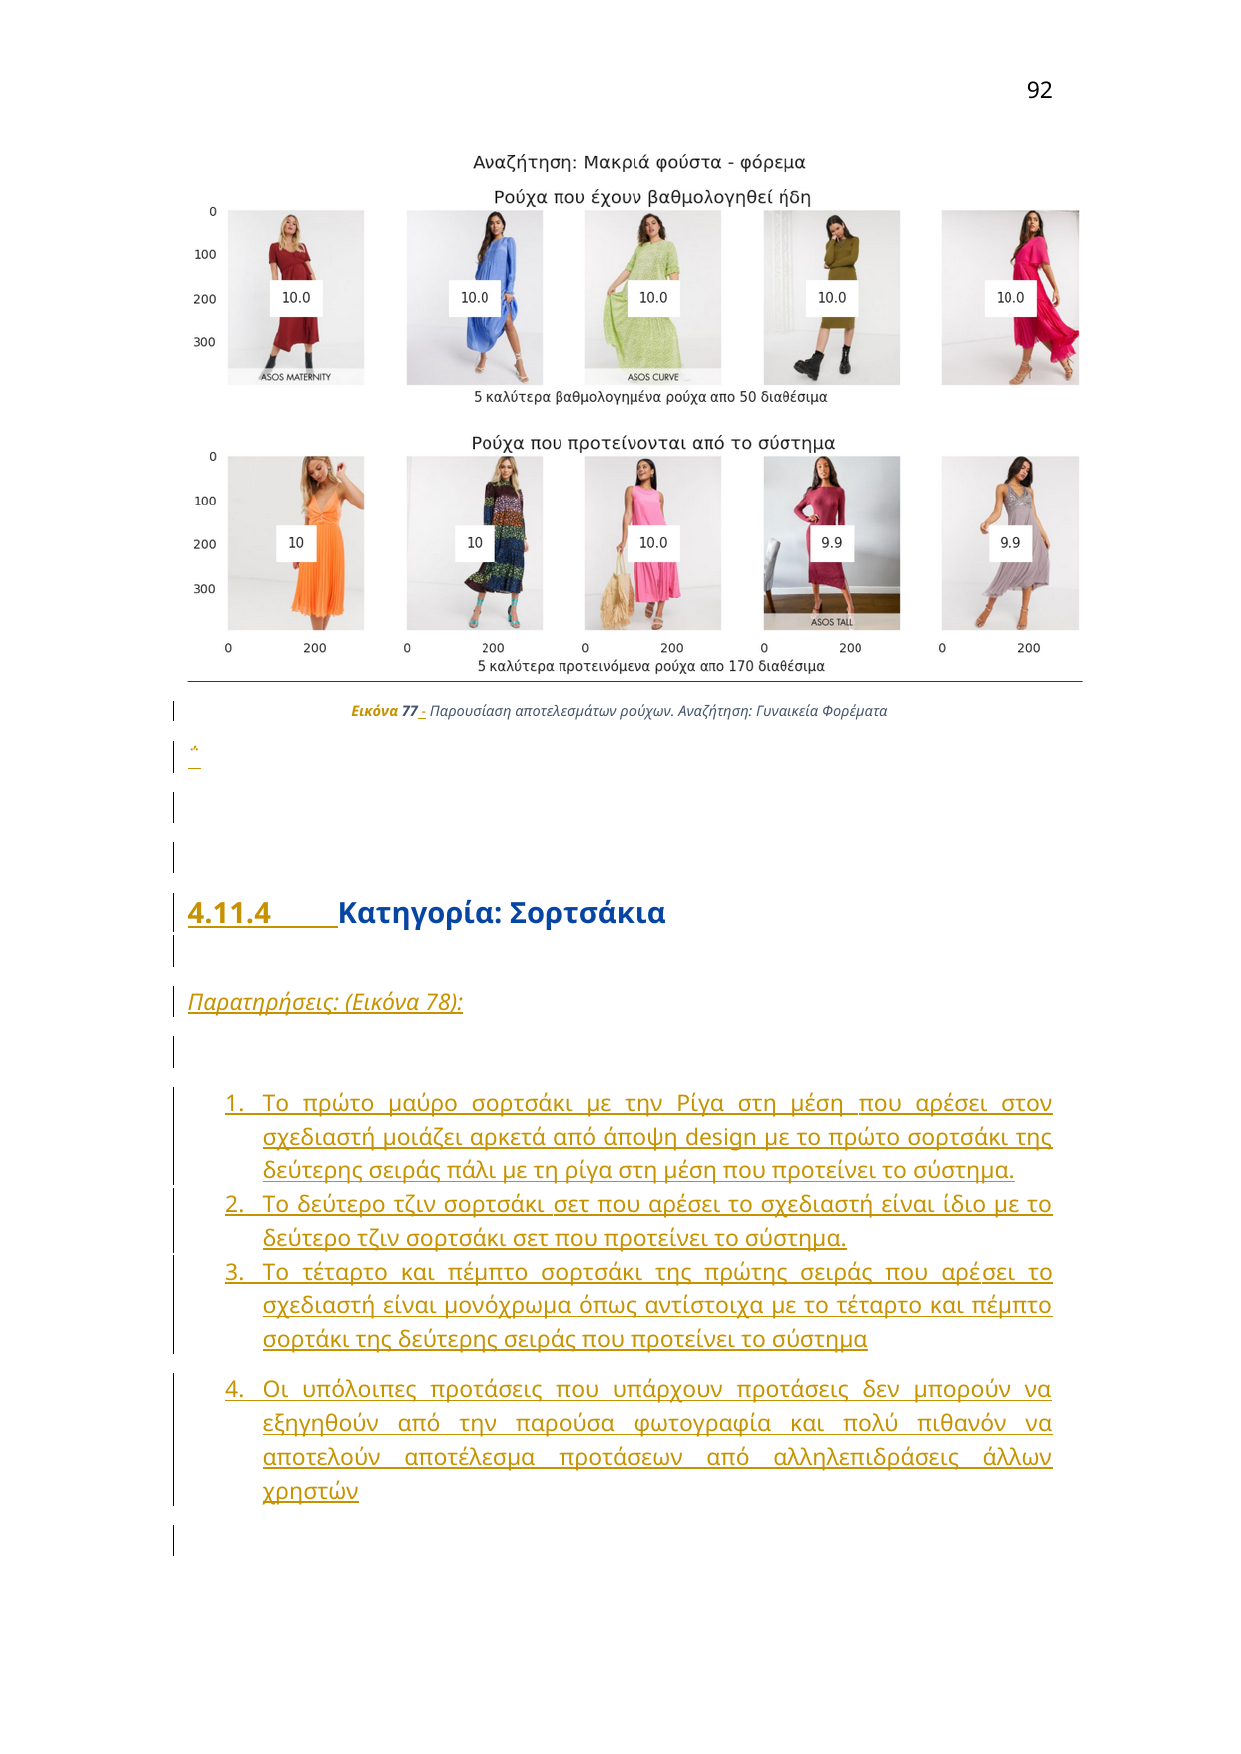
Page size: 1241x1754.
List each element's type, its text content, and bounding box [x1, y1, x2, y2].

text Εικόνα Παρουσίαση αποτελεσμάτων ρούχων. Αναζήτηση: Γυναικεία Φορέματα [187, 701, 1053, 721]
picture [187, 150, 1083, 682]
subtitle Κατηγορία: Σορτσάκια [187, 893, 1053, 932]
